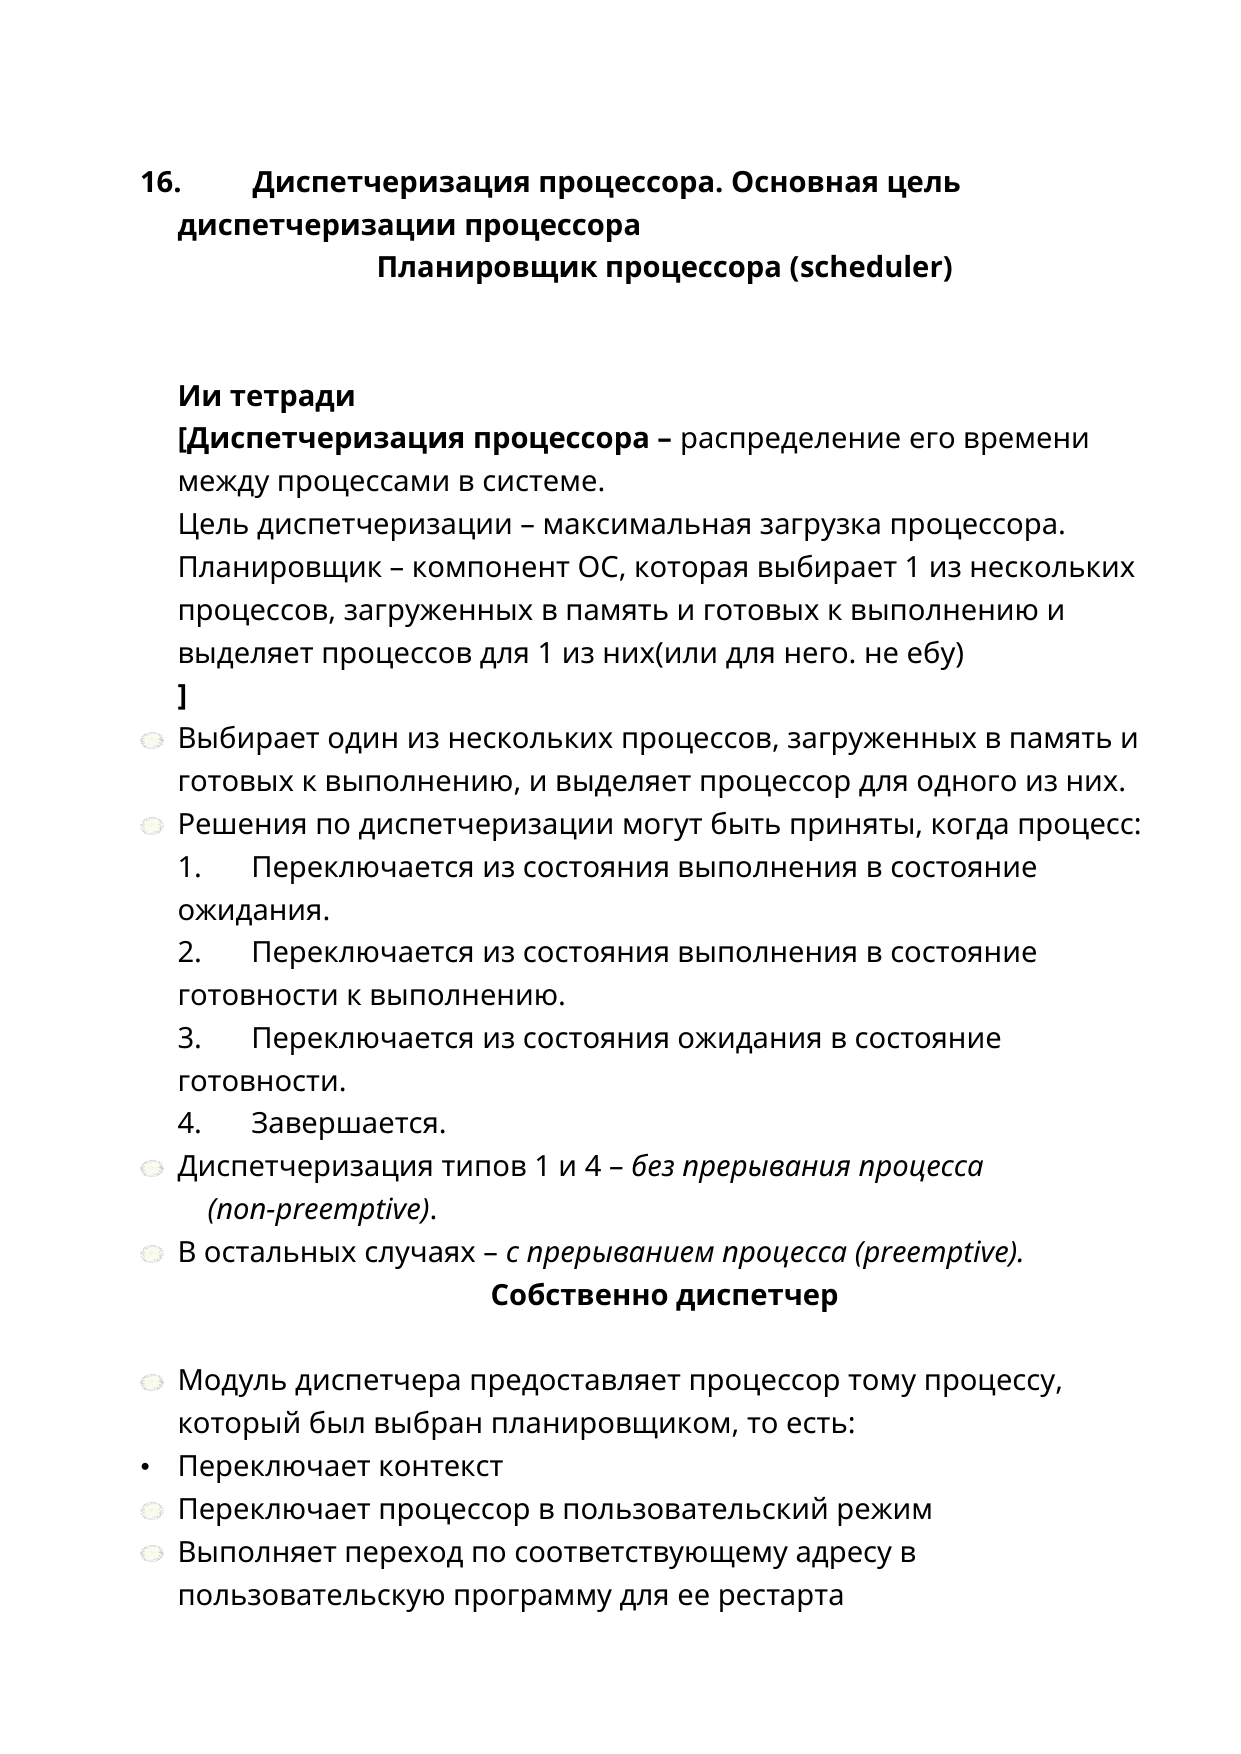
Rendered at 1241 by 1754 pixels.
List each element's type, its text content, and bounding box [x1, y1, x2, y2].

text Планировщик процессора (scheduler) [177, 247, 1152, 286]
picture [140, 1160, 164, 1177]
text Цель диспетчеризации – максимальная загрузка процессора. [177, 503, 1152, 543]
list Выполняет переход по соответствующему адресу в пользовательскую программу для ее рестарта [140, 1531, 1152, 1613]
list В остальных случаях – с прерыванием процесса (preemptive). [140, 1231, 1152, 1271]
picture [140, 1374, 164, 1391]
picture [140, 1545, 164, 1562]
text (non-preemptive). [177, 1188, 1152, 1228]
text Ии тетради [177, 375, 1152, 415]
picture [140, 1502, 164, 1520]
text 3. Переключается из состояния ожидания в состояние готовности. [177, 1017, 1152, 1100]
text 2. Переключается из состояния выполнения в состояние готовности к выполнению. [177, 932, 1152, 1014]
text ] [177, 675, 1152, 714]
list Диспетчеризация типов 1 и 4 – без прерывания процесса [140, 1146, 1152, 1185]
text 4. Завершается. [177, 1103, 1152, 1142]
list Переключает контекст [140, 1445, 1152, 1485]
list Модуль диспетчера предоставляет процессор тому процессу, который был выбран планировщиком, то есть: [140, 1360, 1152, 1442]
picture [140, 1245, 164, 1263]
list Выбирает один из нескольких процессов, загруженных в память и готовых к выполнению, и выделяет процессор для одного из них. [140, 717, 1152, 800]
text Собственно диспетчер [177, 1274, 1152, 1314]
picture [140, 732, 164, 749]
text 1. Переключается из состояния выполнения в состояние ожидания. [177, 846, 1152, 928]
list Переключает процессор в пользовательский режим [140, 1488, 1152, 1528]
list Решения по диспетчеризации могут быть приняты, когда процесс: [140, 803, 1152, 843]
text [Диспетчеризация процессора – распределение его времени между процессами в системе. [177, 418, 1152, 500]
picture [140, 817, 164, 835]
subtitle Диспетчеризация процессора. Основная цель диспетчеризации процессора [140, 161, 1152, 243]
text Планировщик – компонент ОС, которая выбирает 1 из нескольких процессов, загруженных в память и готовых к выполнению и выделяет процессов для 1 из них(или для него. не ебу) [177, 546, 1152, 672]
